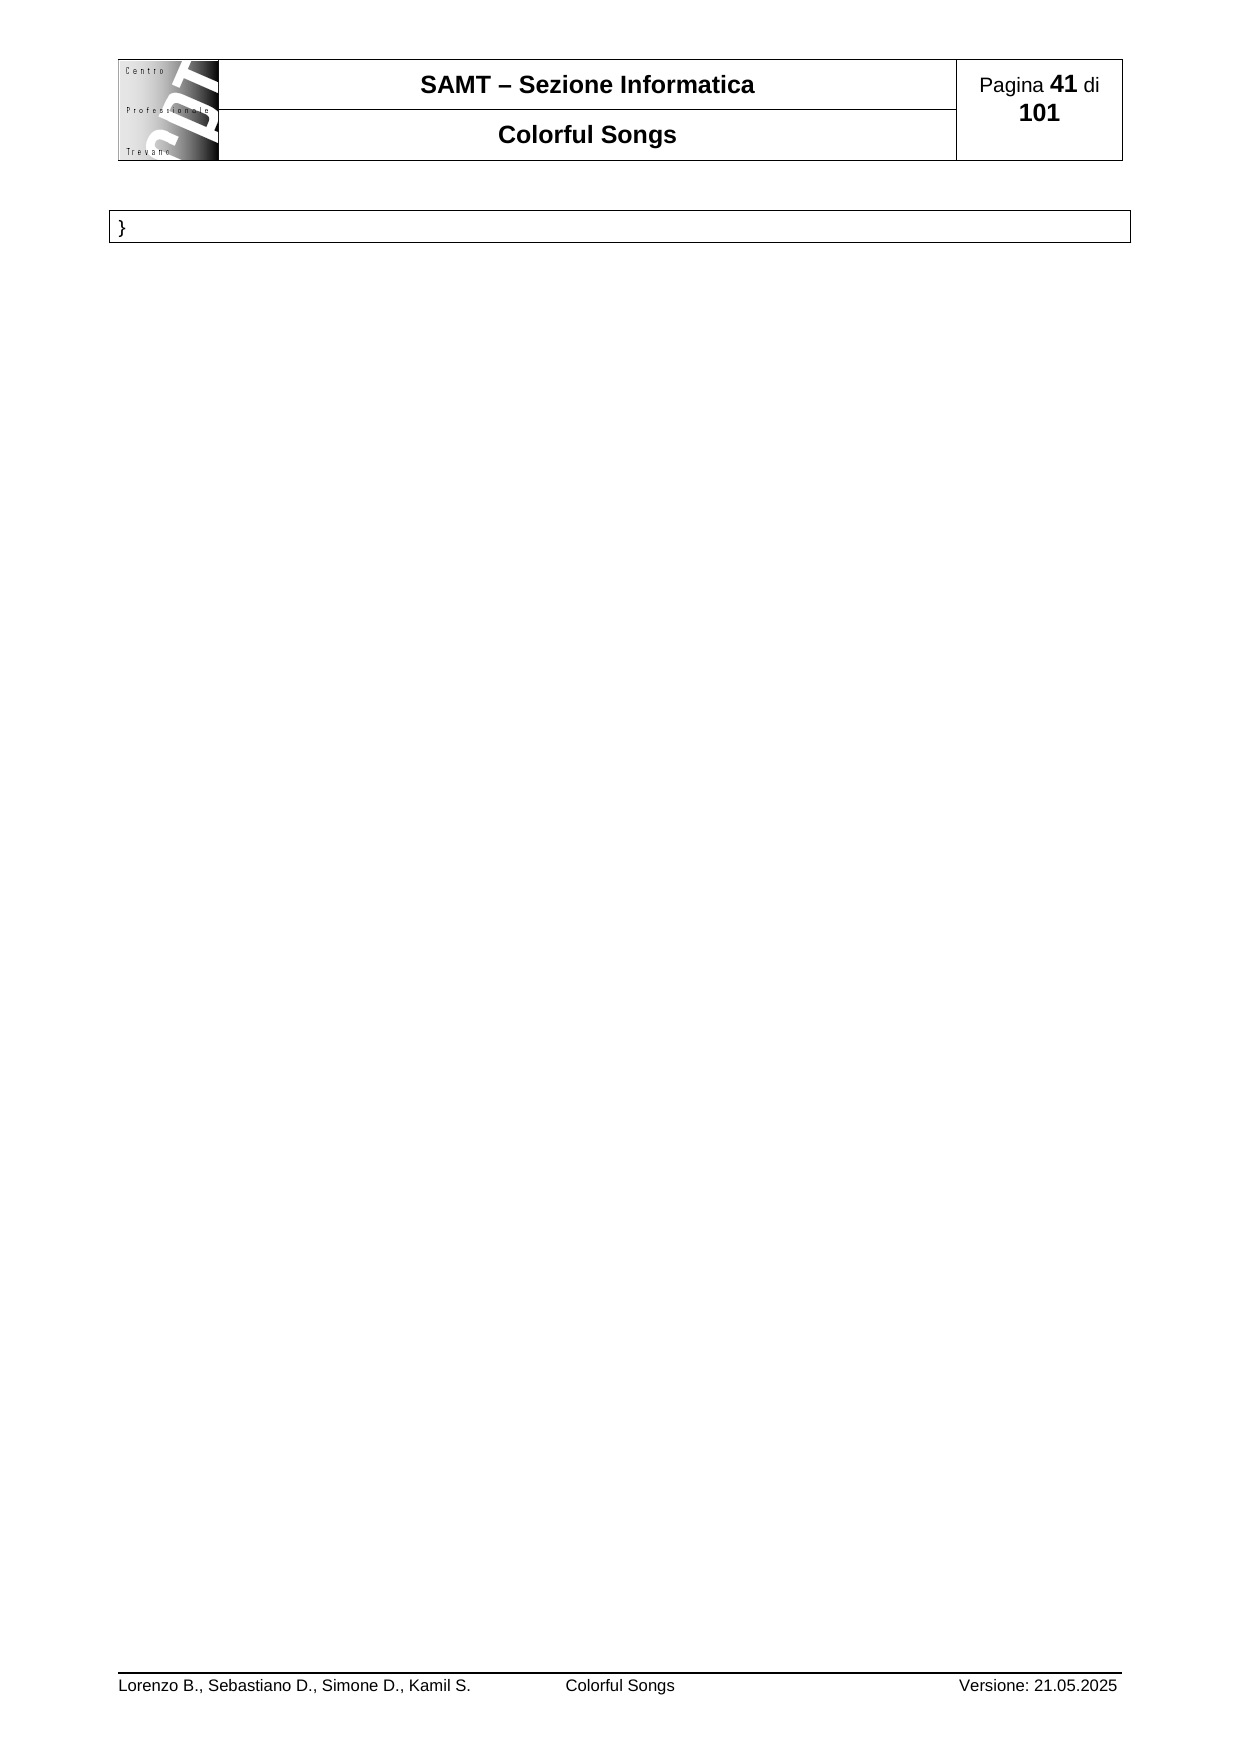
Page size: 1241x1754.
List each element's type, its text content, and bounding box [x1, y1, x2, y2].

picture [118, 60, 219, 160]
text } [110, 211, 1130, 242]
